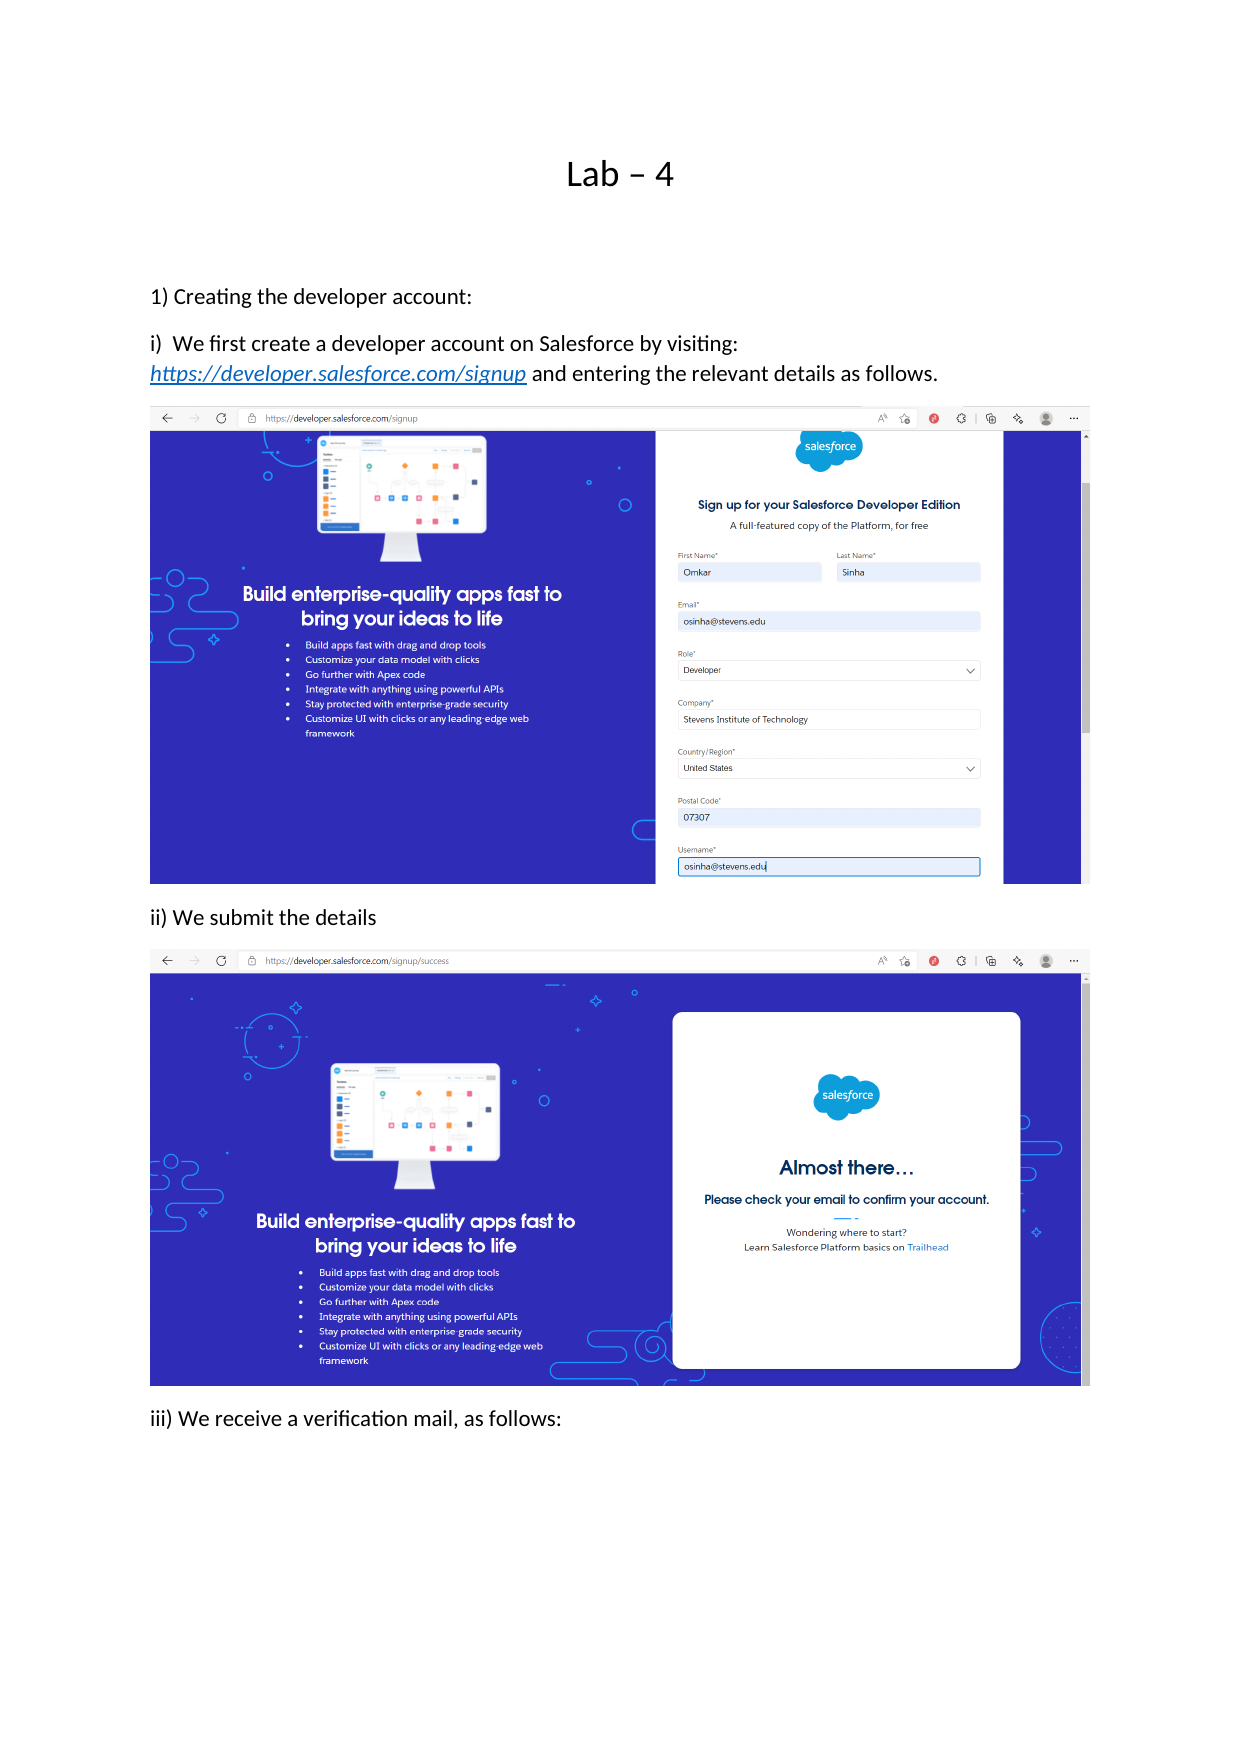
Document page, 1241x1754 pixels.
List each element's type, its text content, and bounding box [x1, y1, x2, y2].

text ii) We submit the details [150, 903, 1090, 931]
text iii) We receive a verification mail, as follows: [150, 1404, 1090, 1432]
text i) We first create a developer account on Salesforce by visiting: https://developer.salesforce.com/signup and entering the relevant details as follows. [150, 329, 1090, 387]
text 1) Creating the developer account: [150, 282, 1090, 310]
picture [150, 406, 1091, 884]
text Lab – 4 [150, 150, 1090, 196]
picture [150, 949, 1091, 1386]
